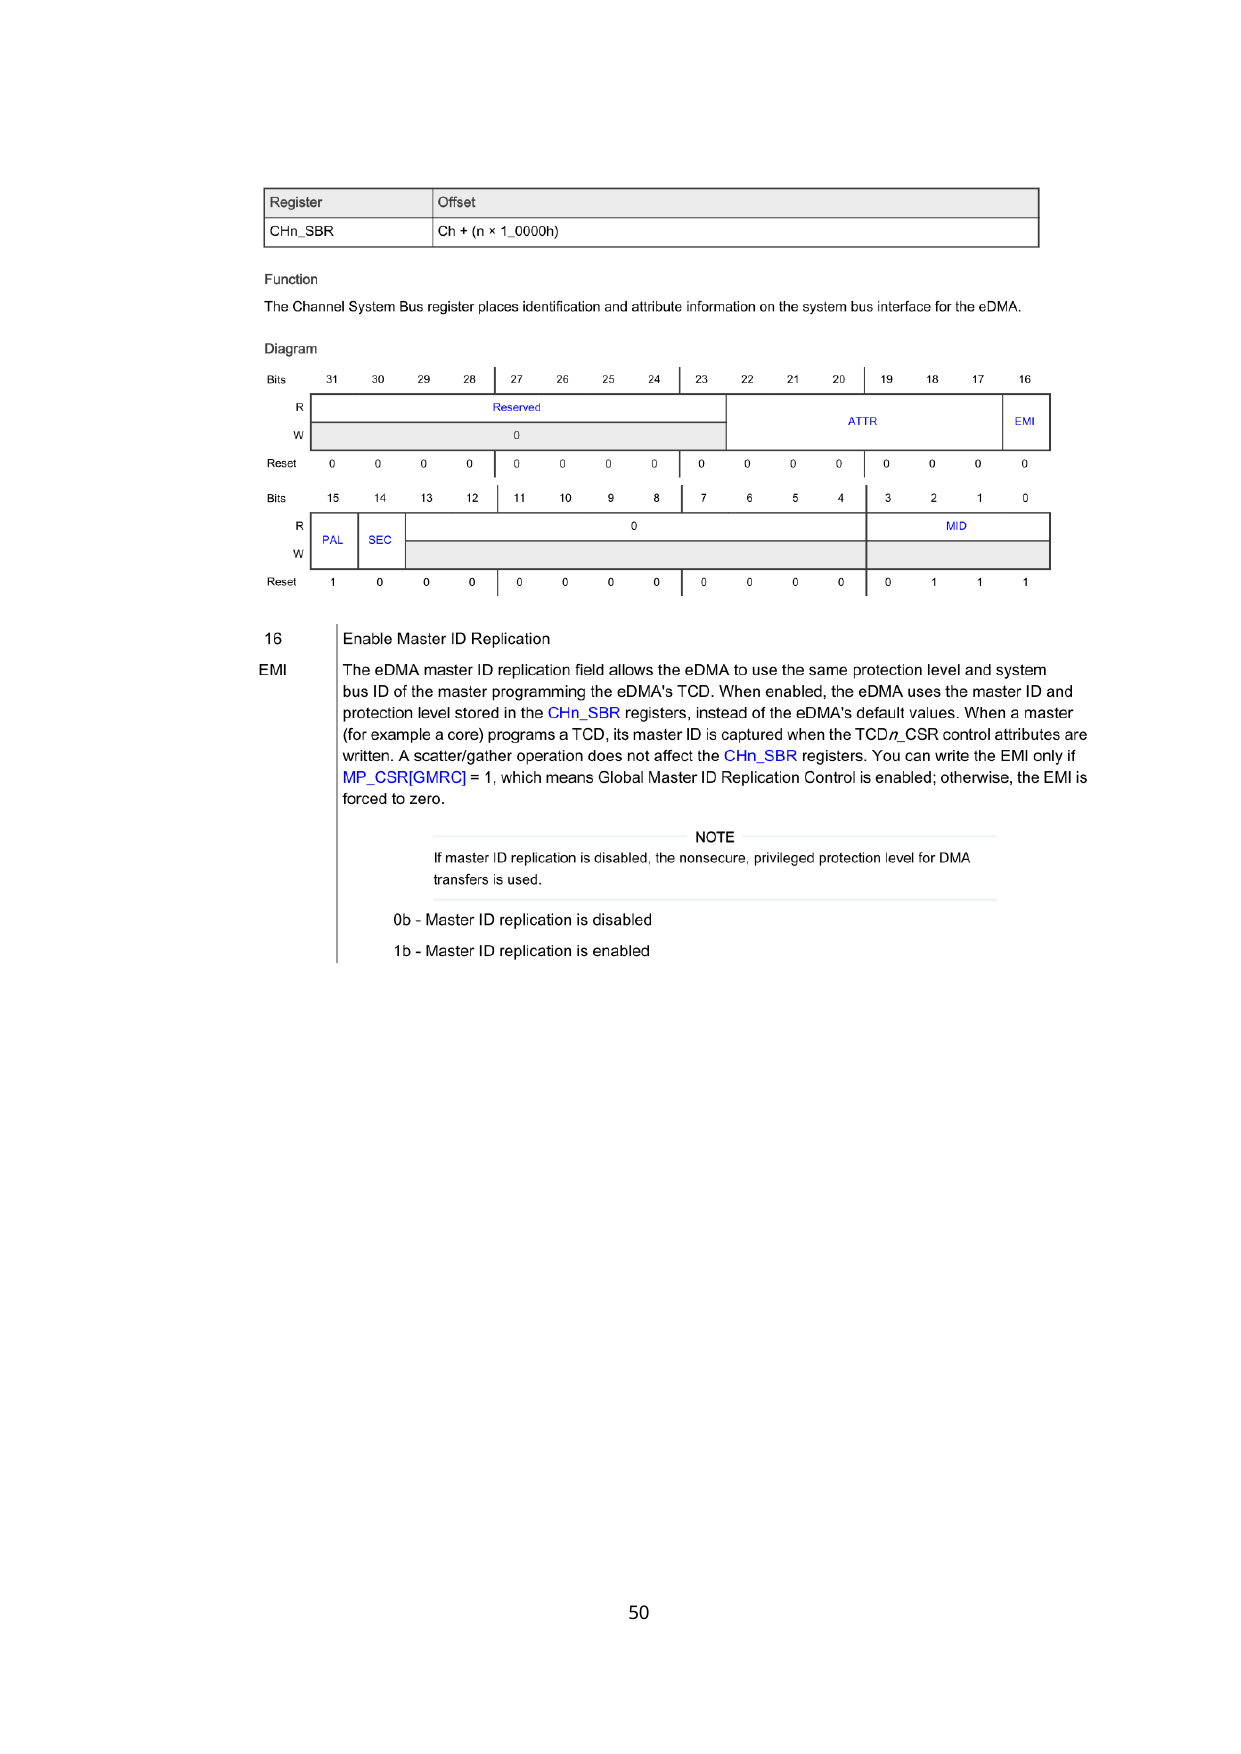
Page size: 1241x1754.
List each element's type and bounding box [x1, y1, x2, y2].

picture [225, 624, 1091, 963]
picture [225, 166, 1091, 609]
